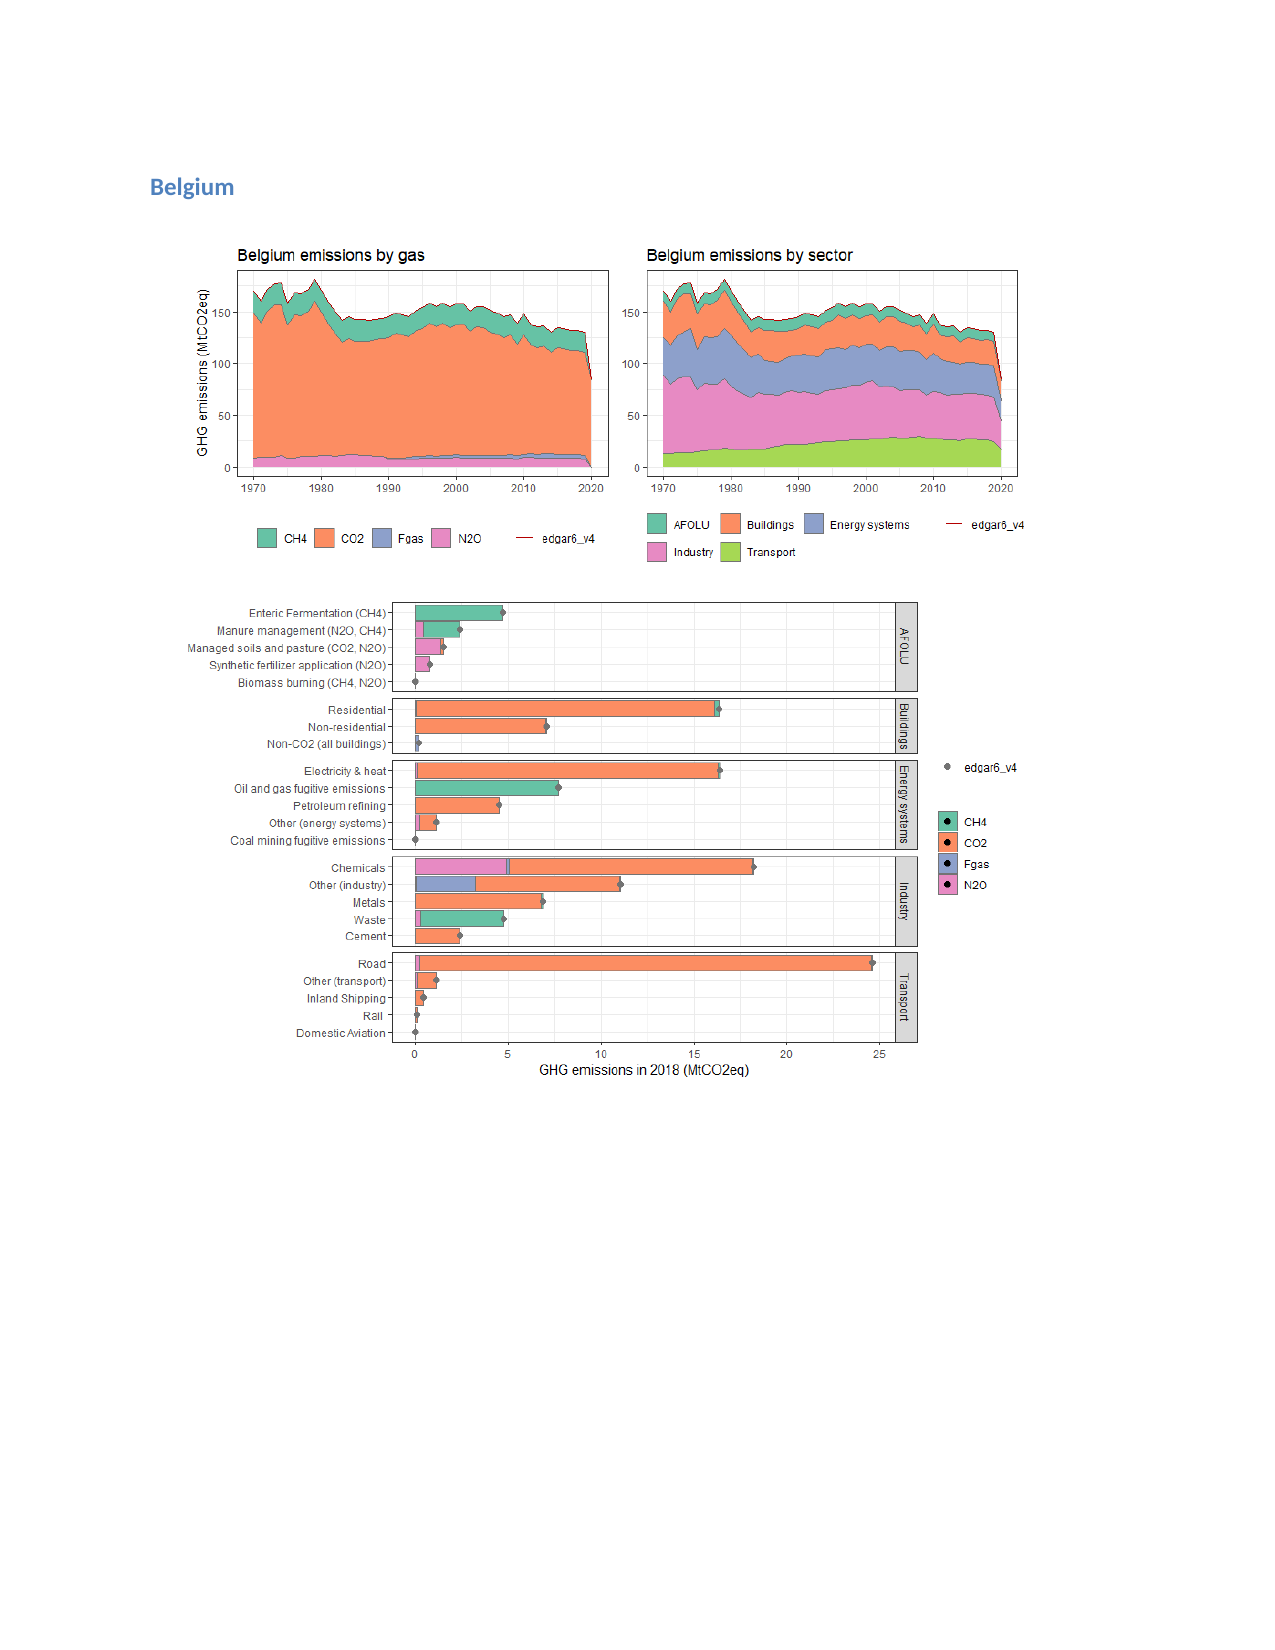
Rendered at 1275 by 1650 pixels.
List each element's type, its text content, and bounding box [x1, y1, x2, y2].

subtitle Belgium [150, 171, 1125, 201]
picture [168, 220, 1044, 1096]
